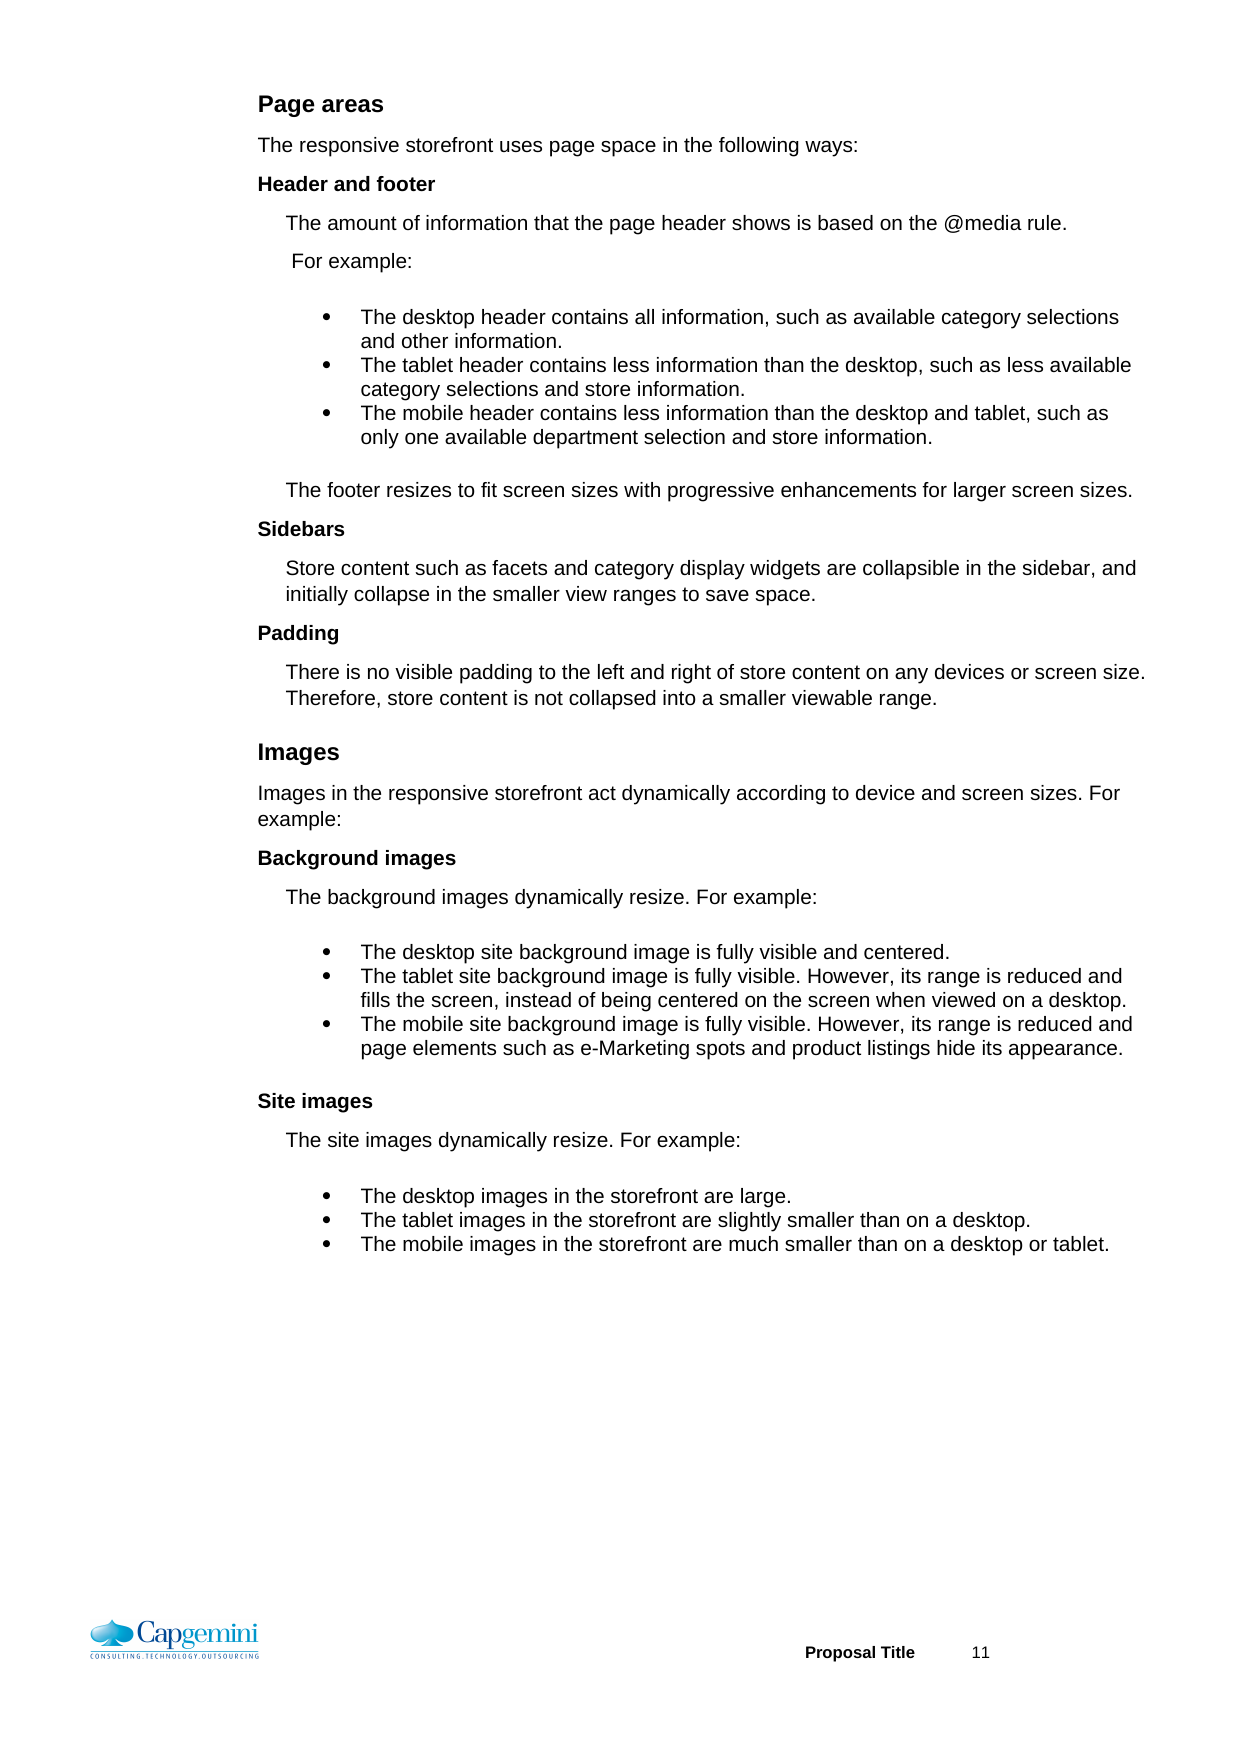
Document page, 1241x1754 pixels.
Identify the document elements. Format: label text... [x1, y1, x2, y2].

text The background images dynamically resize. For example: [285, 884, 1150, 908]
list The tablet images in the storefront are slightly smaller than on a desktop. [323, 1208, 1150, 1232]
list The tablet site background image is fully visible. However, its range is reduced and fills the screen, instead of being centered on the screen when viewed on a desktop. [323, 964, 1150, 1012]
list The mobile images in the storefront are much smaller than on a desktop or tablet. [323, 1232, 1150, 1256]
text For example: [285, 249, 1150, 273]
list The tablet header contains less information than the desktop, such as less available category selections and store information. [323, 353, 1150, 401]
text The amount of information that the page header shows is based on the @media rule. [285, 211, 1150, 234]
text Images in the responsive storefront act dynamically according to device and screen sizes. For example: [257, 780, 1150, 831]
subtitle Images [257, 738, 1150, 765]
picture [90, 1619, 259, 1659]
text Header and footer [257, 172, 1150, 196]
text There is no visible padding to the left and right of store content on any devices or screen size. Therefore, store content is not collapsed into a smaller viewable range. [285, 660, 1150, 710]
list The mobile site background image is fully visible. However, its range is reduced and page elements such as e-Marketing spots and product listings hide its appearance. [323, 1012, 1150, 1060]
list The mobile header contains less information than the desktop and tablet, such as only one available department selection and store information. [323, 401, 1150, 449]
list The desktop images in the storefront are large. [323, 1184, 1150, 1208]
list The desktop header contains all information, such as available category selections and other information. [323, 305, 1150, 353]
text The footer resizes to fit screen sizes with progressive enhancements for larger screen sizes. [285, 478, 1150, 502]
text The site images dynamically resize. For example: [285, 1128, 1150, 1152]
text Padding [257, 621, 1150, 645]
text Sidebars [257, 517, 1150, 541]
subtitle Page areas [105, 90, 1150, 118]
text The responsive storefront uses page space in the following ways: [257, 133, 1150, 157]
text Store content such as facets and category display widgets are collapsible in the sidebar, and initially collapse in the smaller view ranges to save space. [285, 556, 1150, 606]
list The desktop site background image is fully visible and centered. [323, 940, 1150, 964]
text Background images [257, 846, 1150, 869]
text Site images [257, 1089, 1150, 1113]
